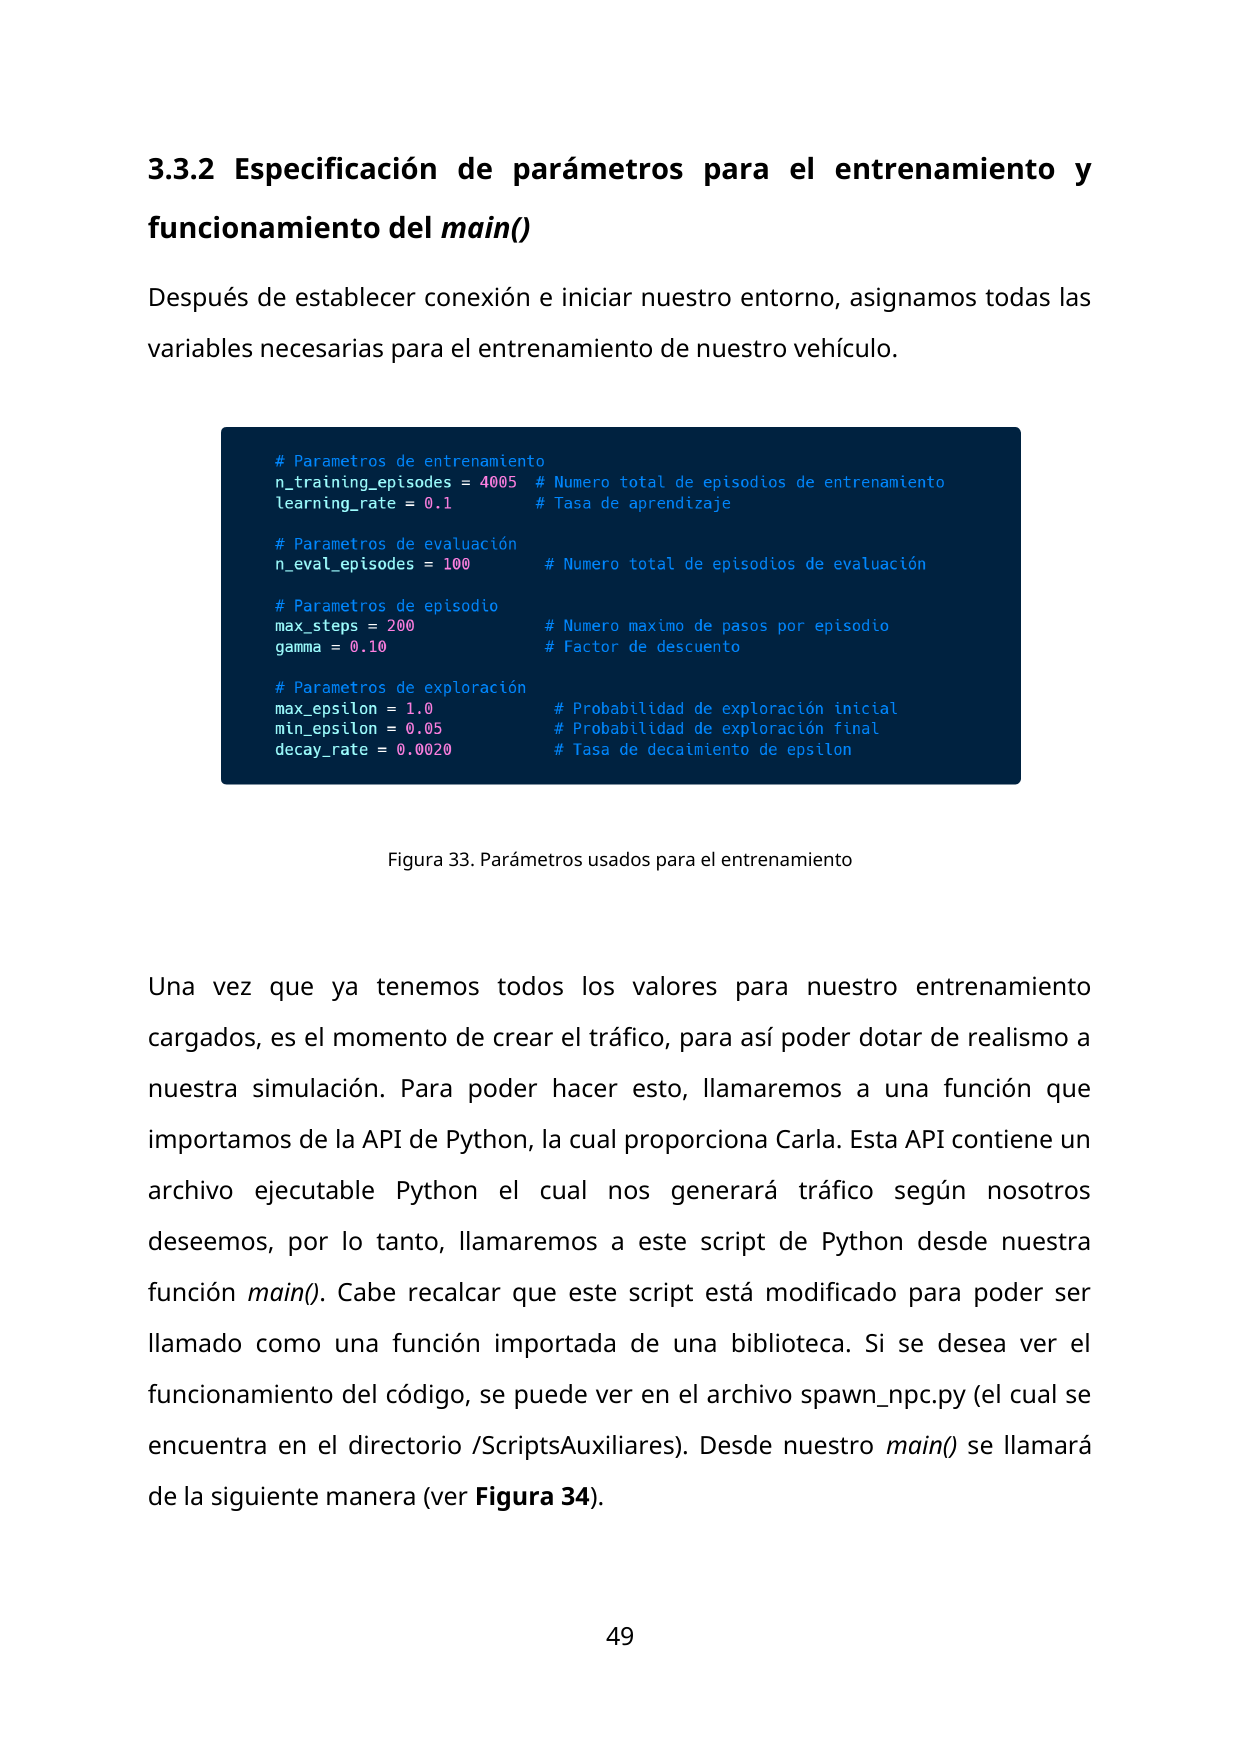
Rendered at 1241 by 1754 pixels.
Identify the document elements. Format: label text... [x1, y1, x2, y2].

text Figura 33. Parámetros usados para el entrenamiento [148, 846, 1092, 872]
text Después de establecer conexión e iniciar nuestro entorno, asignamos todas las variables necesarias para el entrenamiento de nuestro vehículo. [148, 280, 1092, 365]
picture [177, 394, 1063, 817]
text 3.3.2 Especificación de parámetros para el entrenamiento y funcionamiento del main() [148, 148, 1092, 247]
text Una vez que ya tenemos todos los valores para nuestro entrenamiento cargados, es el momento de crear el tráfico, para así poder dotar de realismo a nuestra simulación. Para poder hacer esto, llamaremos a una función que importamos de la API de Python, la cual proporciona Carla. Esta API contiene un archivo ejecutable Python el cual nos generará tráfico según nosotros deseemos, por lo tanto, llamaremos a este script de Python desde nuestra función main(). Cabe recalcar que este script está modificado para poder ser llamado como una función importada de una biblioteca. Si se desea ver el funcionamiento del código, se puede ver en el archivo spawn_npc.py (el cual se encuentra en el directorio /ScriptsAuxiliares). Desde nuestro main() se llamará de la siguiente manera (ver Figura 34). [148, 969, 1092, 1513]
